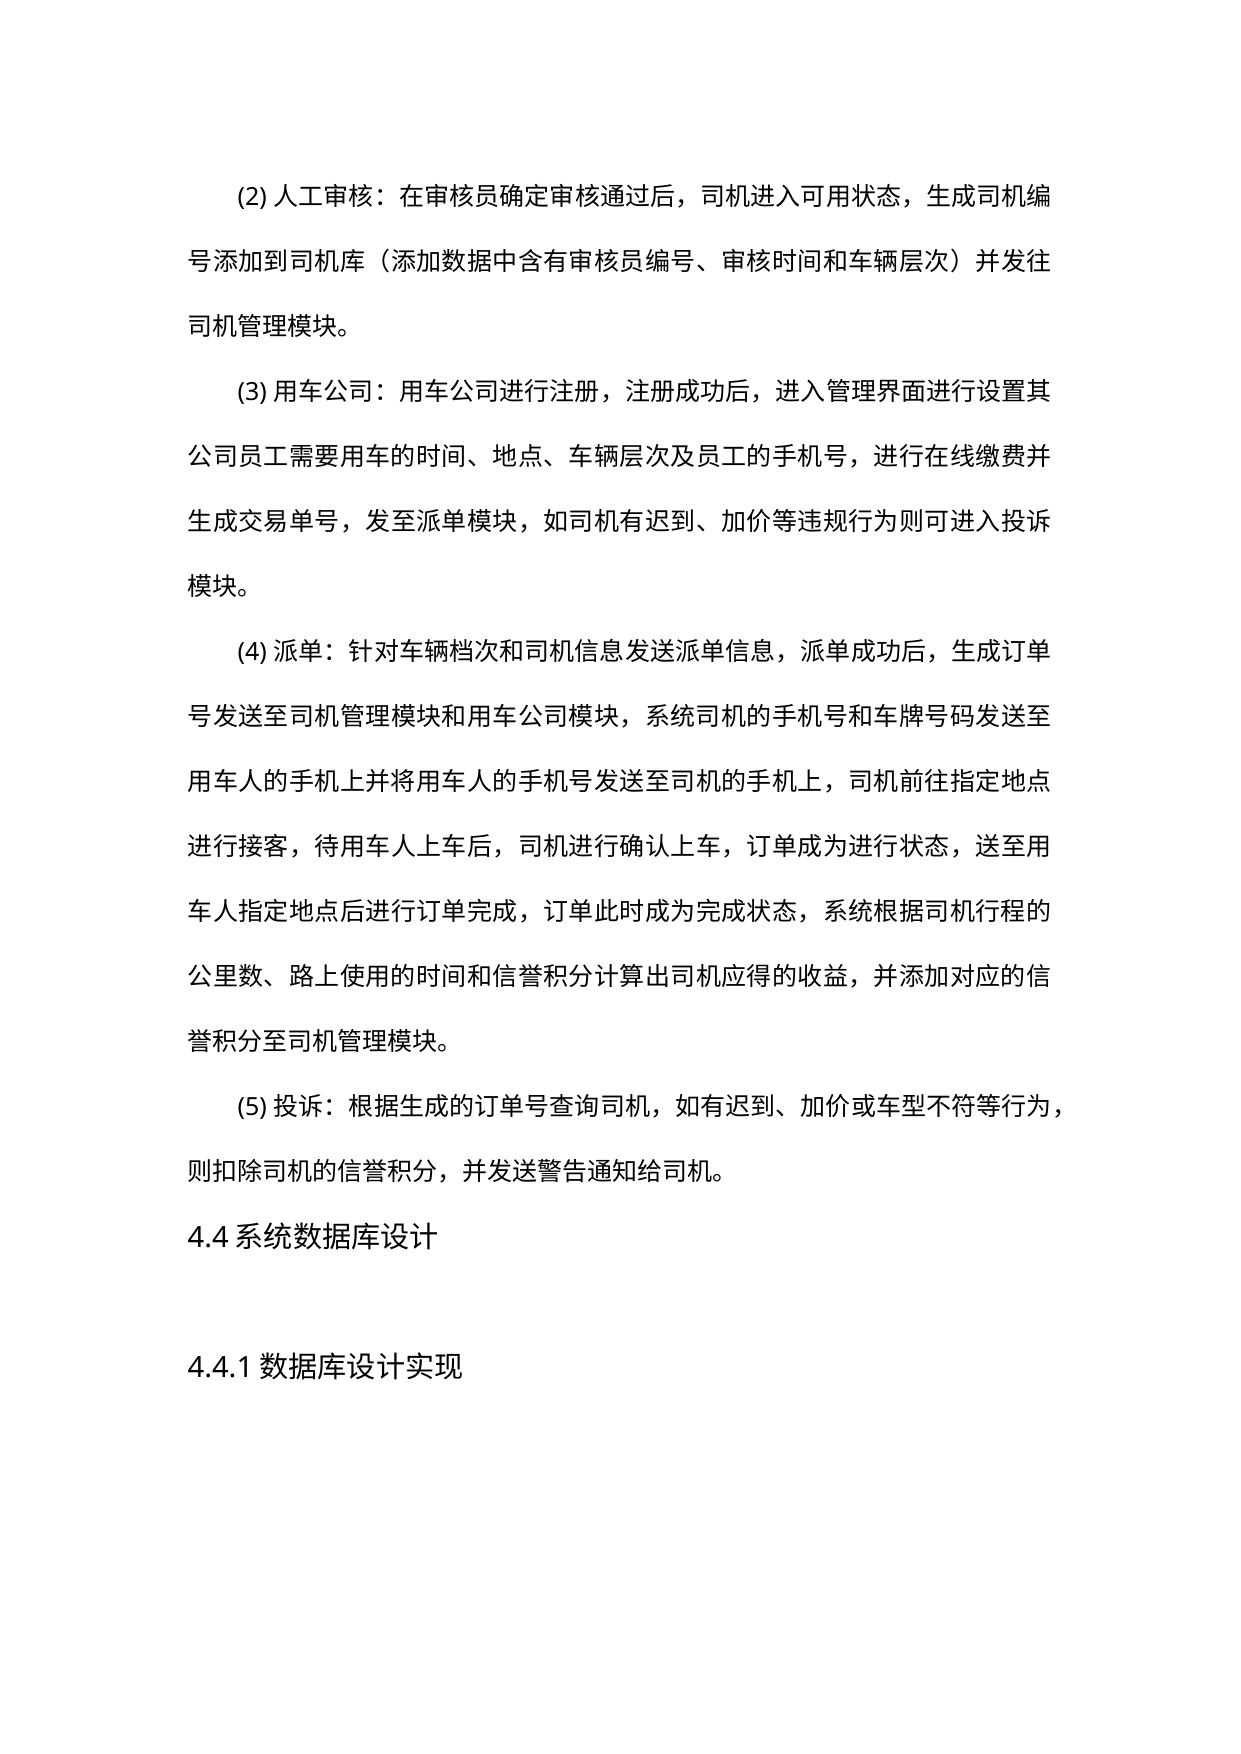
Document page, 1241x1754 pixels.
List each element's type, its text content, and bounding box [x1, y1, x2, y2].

text (4) 派单：针对车辆档次和司机信息发送派单信息，派单成功后，生成订单号发送至司机管理模块和用车公司模块，系统司机的手机号和车牌号码发送至用车人的手机上并将用车人的手机号发送至司机的手机上，司机前往指定地点进行接客，待用车人上车后，司机进行确认上车，订单成为进行状态，送至用车人指定地点后进行订单完成，订单此时成为完成状态，系统根据司机行程的公里数、路上使用的时间和信誉积分计算出司机应得的收益，并添加对应的信誉积分至司机管理模块。 [187, 617, 1053, 1072]
text (5) 投诉：根据生成的订单号查询司机，如有迟到、加价或车型不符等行为，则扣除司机的信誉积分，并发送警告通知给司机。 [187, 1072, 1053, 1202]
text 4.4.1数据库设计实现 [187, 1332, 1053, 1397]
text 4.4系统数据库设计 [187, 1202, 1053, 1267]
text (2) 人工审核：在审核员确定审核通过后，司机进入可用状态，生成司机编号添加到司机库（添加数据中含有审核员编号、审核时间和车辆层次）并发往司机管理模块。 [187, 162, 1053, 357]
text (3) 用车公司：用车公司进行注册，注册成功后，进入管理界面进行设置其公司员工需要用车的时间、地点、车辆层次及员工的手机号，进行在线缴费并生成交易单号，发至派单模块，如司机有迟到、加价等违规行为则可进入投诉模块。 [187, 357, 1053, 617]
